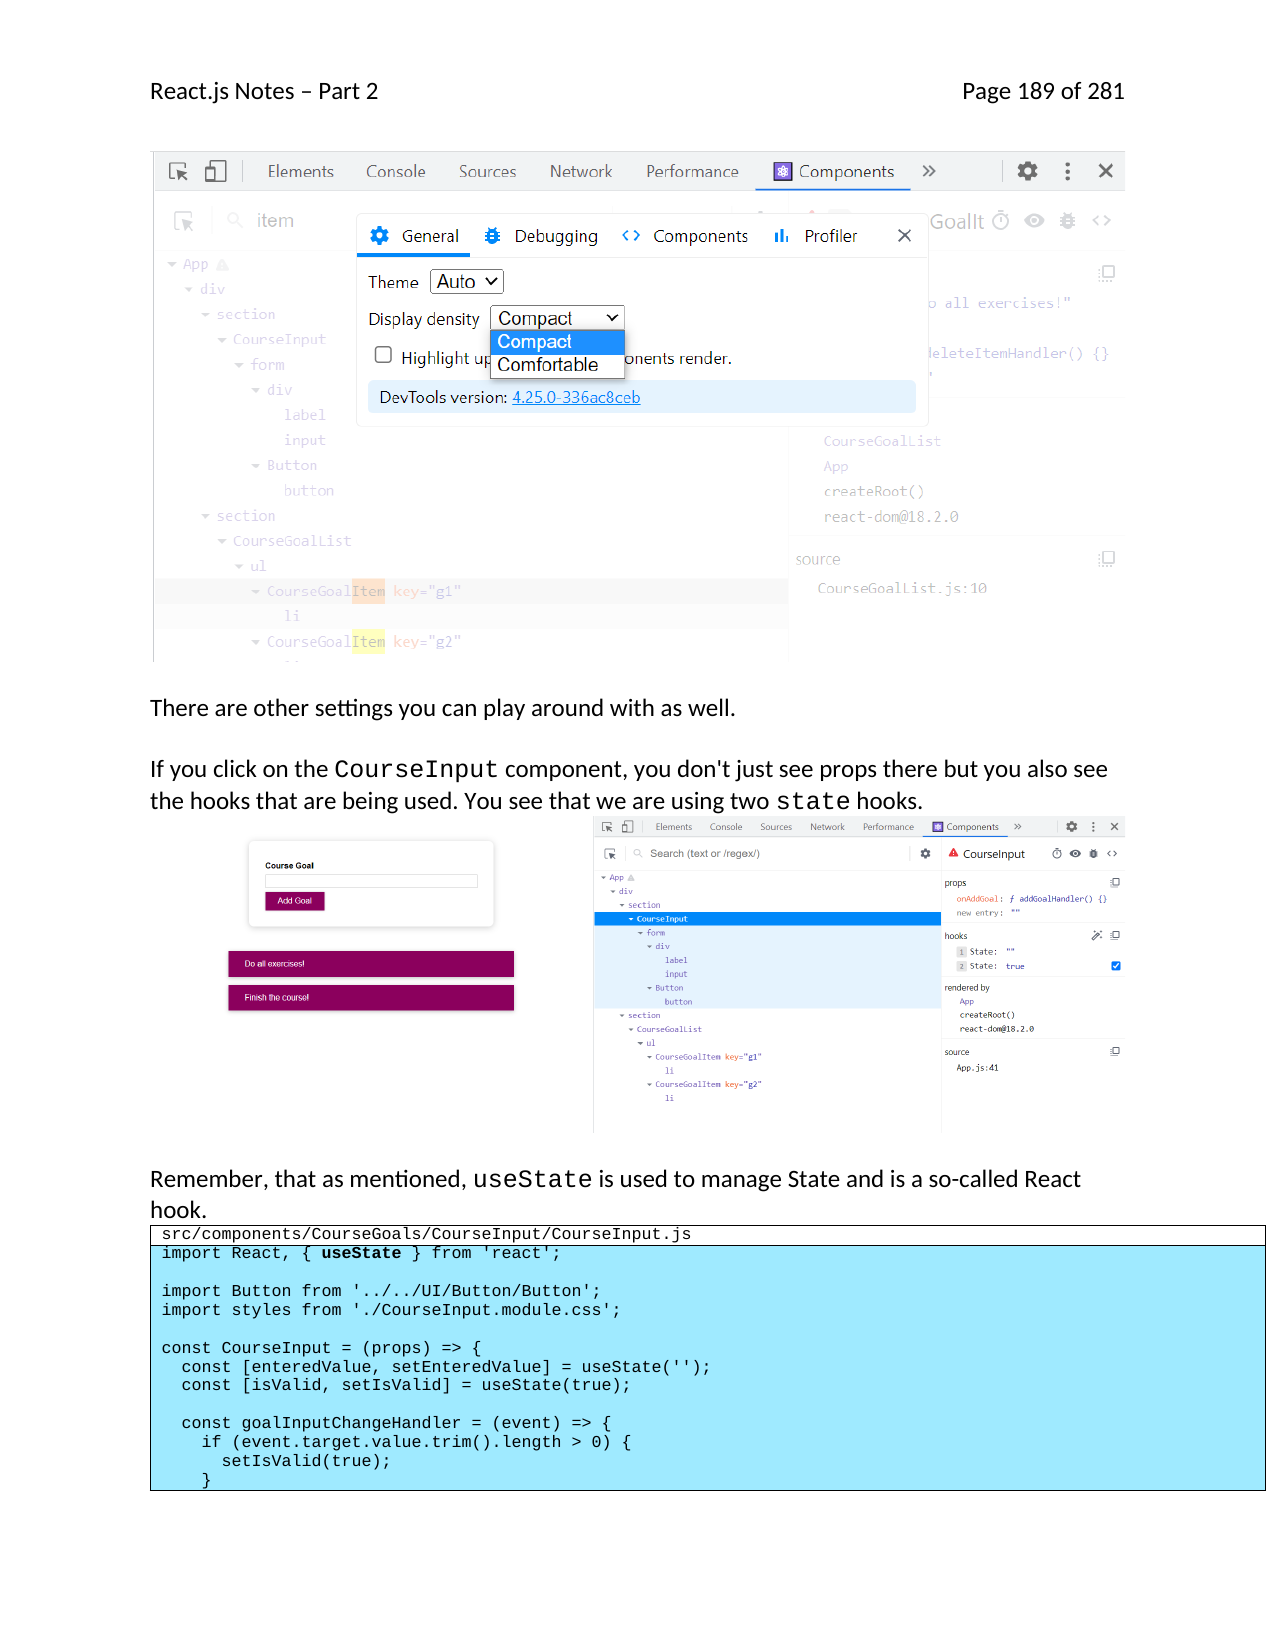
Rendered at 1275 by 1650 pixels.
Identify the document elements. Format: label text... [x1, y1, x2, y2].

text If you click on the CourseInput component, you don't just see props there but you also see the hooks that are being used. You see that we are using two state hooks. [150, 753, 1125, 816]
picture [150, 150, 1125, 662]
text There are other settings you can play around with as well. [150, 692, 1125, 723]
picture [150, 816, 1125, 1133]
table_header src/components/CourseGoals/CourseInput/CourseInput.js [151, 1226, 1265, 1244]
text Remember, that as mentioned, useState is used to manage State and is a so-called React hook. [150, 1163, 1125, 1225]
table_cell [151, 1246, 1265, 1490]
